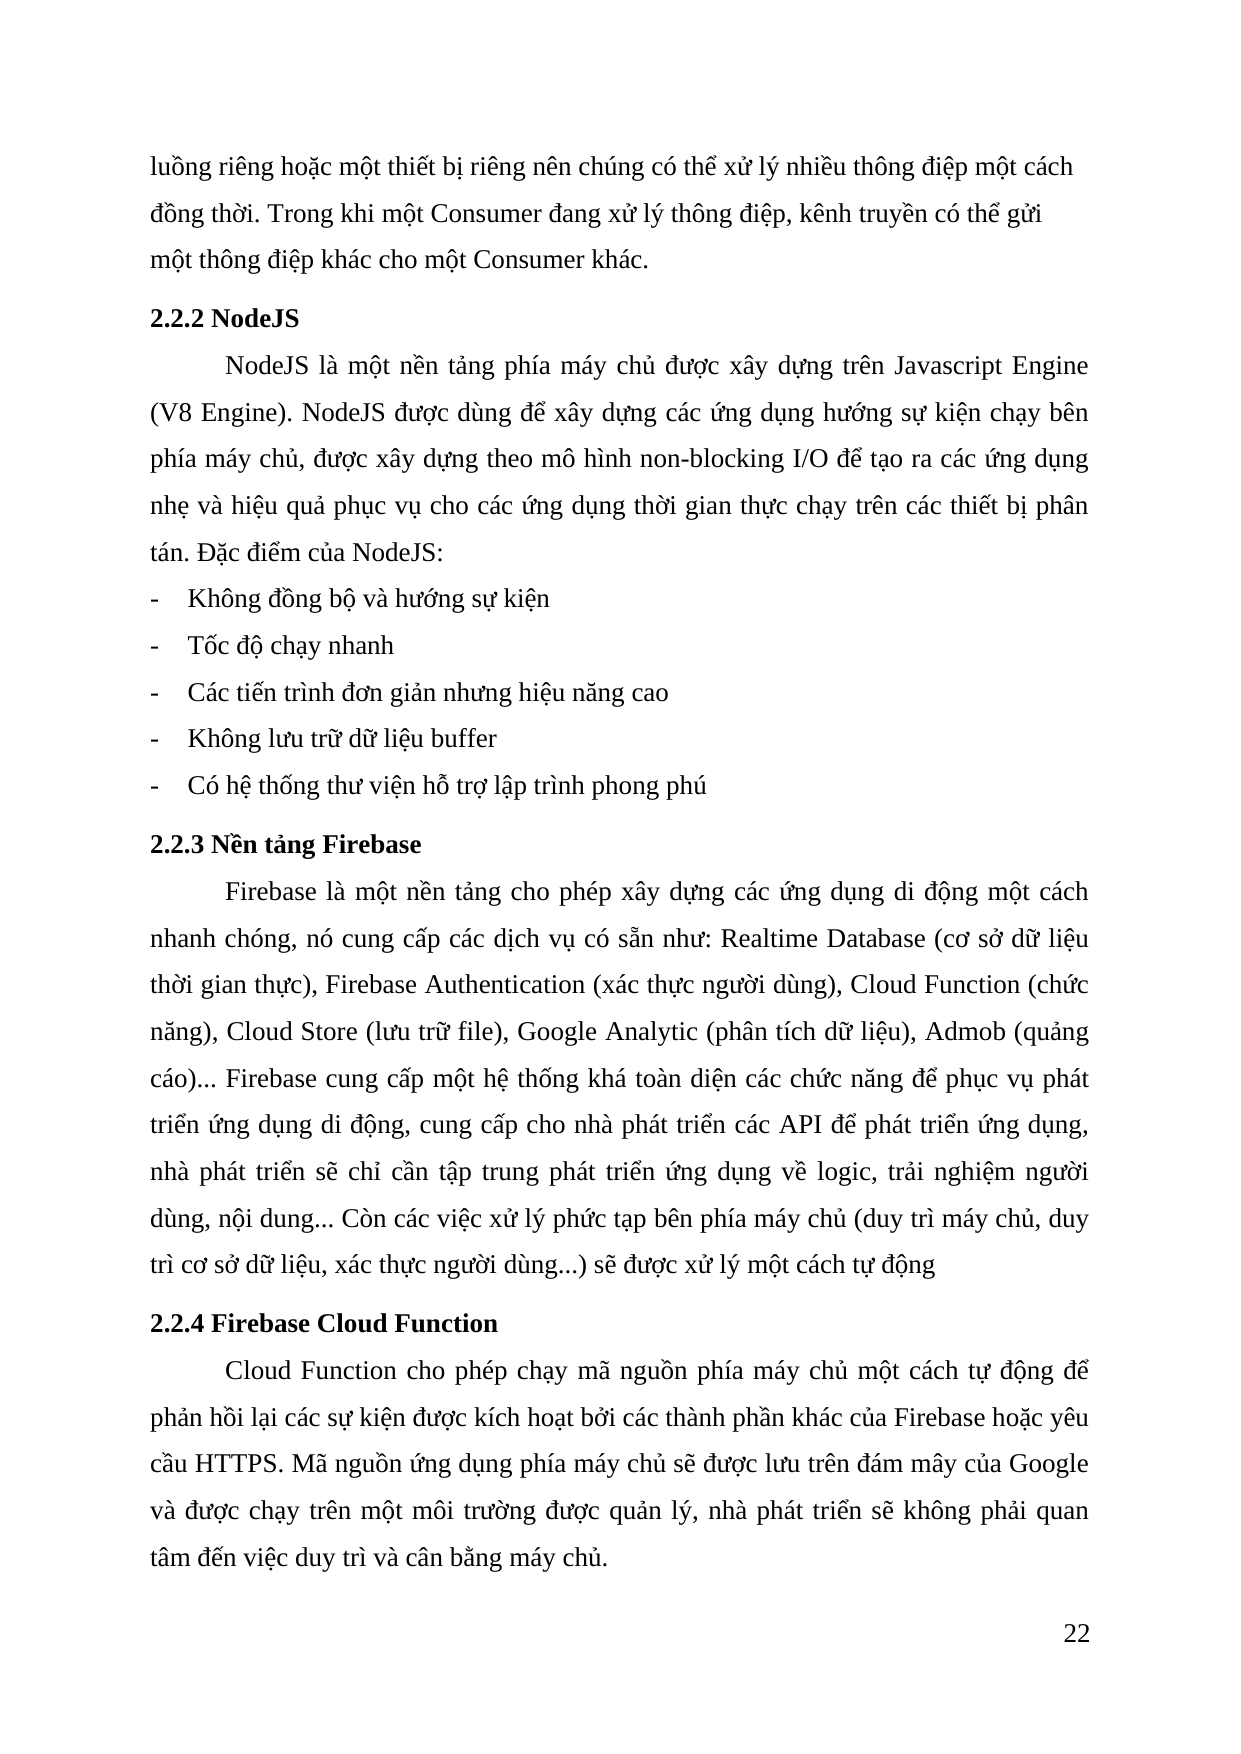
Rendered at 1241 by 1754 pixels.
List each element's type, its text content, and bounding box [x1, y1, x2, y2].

subtitle 2.2.3 Nền tảng Firebase [150, 828, 1090, 859]
list Không lưu trữ dữ liệu buffer [150, 722, 1090, 754]
list Không đồng bộ và hướng sự kiện [150, 582, 1090, 614]
list Các tiến trình đơn giản nhưng hiệu năng cao [150, 676, 1090, 707]
list Có hệ thống thư viện hỗ trợ lập trình phong phú [150, 769, 1090, 800]
text Firebase là một nền tảng cho phép xây dựng các ứng dụng di động một cách nhanh chóng, nó cung cấp các dịch vụ có sẵn như: Realtime Database (cơ sở dữ liệu thời gian thực), Firebase Authentication (xác thực người dùng), Cloud Function (chức năng), Cloud Store (lưu trữ file), Google Analytic (phân tích dữ liệu), Admob (quảng cáo)... Firebase cung cấp một hệ thống khá toàn diện các chức năng để phục vụ phát triển ứng dụng di động, cung cấp cho nhà phát triển các API để phát triển ứng dụng, nhà phát triển sẽ chỉ cần tập trung phát triển ứng dụng về logic, trải nghiệm người dùng, nội dung... Còn các việc xử lý phức tạp bên phía máy chủ (duy trì máy chủ, duy trì cơ sở dữ liệu, xác thực người dùng...) sẽ được xử lý một cách tự động [150, 875, 1090, 1279]
subtitle 2.2.2 NodeJS [150, 302, 1090, 334]
text Cloud Function cho phép chạy mã nguồn phía máy chủ một cách tự động để phản hồi lại các sự kiện được kích hoạt bởi các thành phần khác của Firebase hoặc yêu cầu HTTPS. Mã nguồn ứng dụng phía máy chủ sẽ được lưu trên đám mây của Google và được chạy trên một môi trường được quản lý, nhà phát triển sẽ không phải quan tâm đến việc duy trì và cân bằng máy chủ. [150, 1354, 1090, 1572]
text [150, 150, 1090, 274]
list Tốc độ chạy nhanh [150, 629, 1090, 660]
text NodeJS là một nền tảng phía máy chủ được xây dựng trên Javascript Engine (V8 Engine). NodeJS được dùng để xây dựng các ứng dụng hướng sự kiện chạy bên phía máy chủ, được xây dựng theo mô hình non-blocking I/O để tạo ra các ứng dụng nhẹ và hiệu quả phục vụ cho các ứng dụng thời gian thực chạy trên các thiết bị phân tán. Đặc điểm của NodeJS: [150, 349, 1090, 567]
subtitle 2.2.4 Firebase Cloud Function [150, 1307, 1090, 1339]
